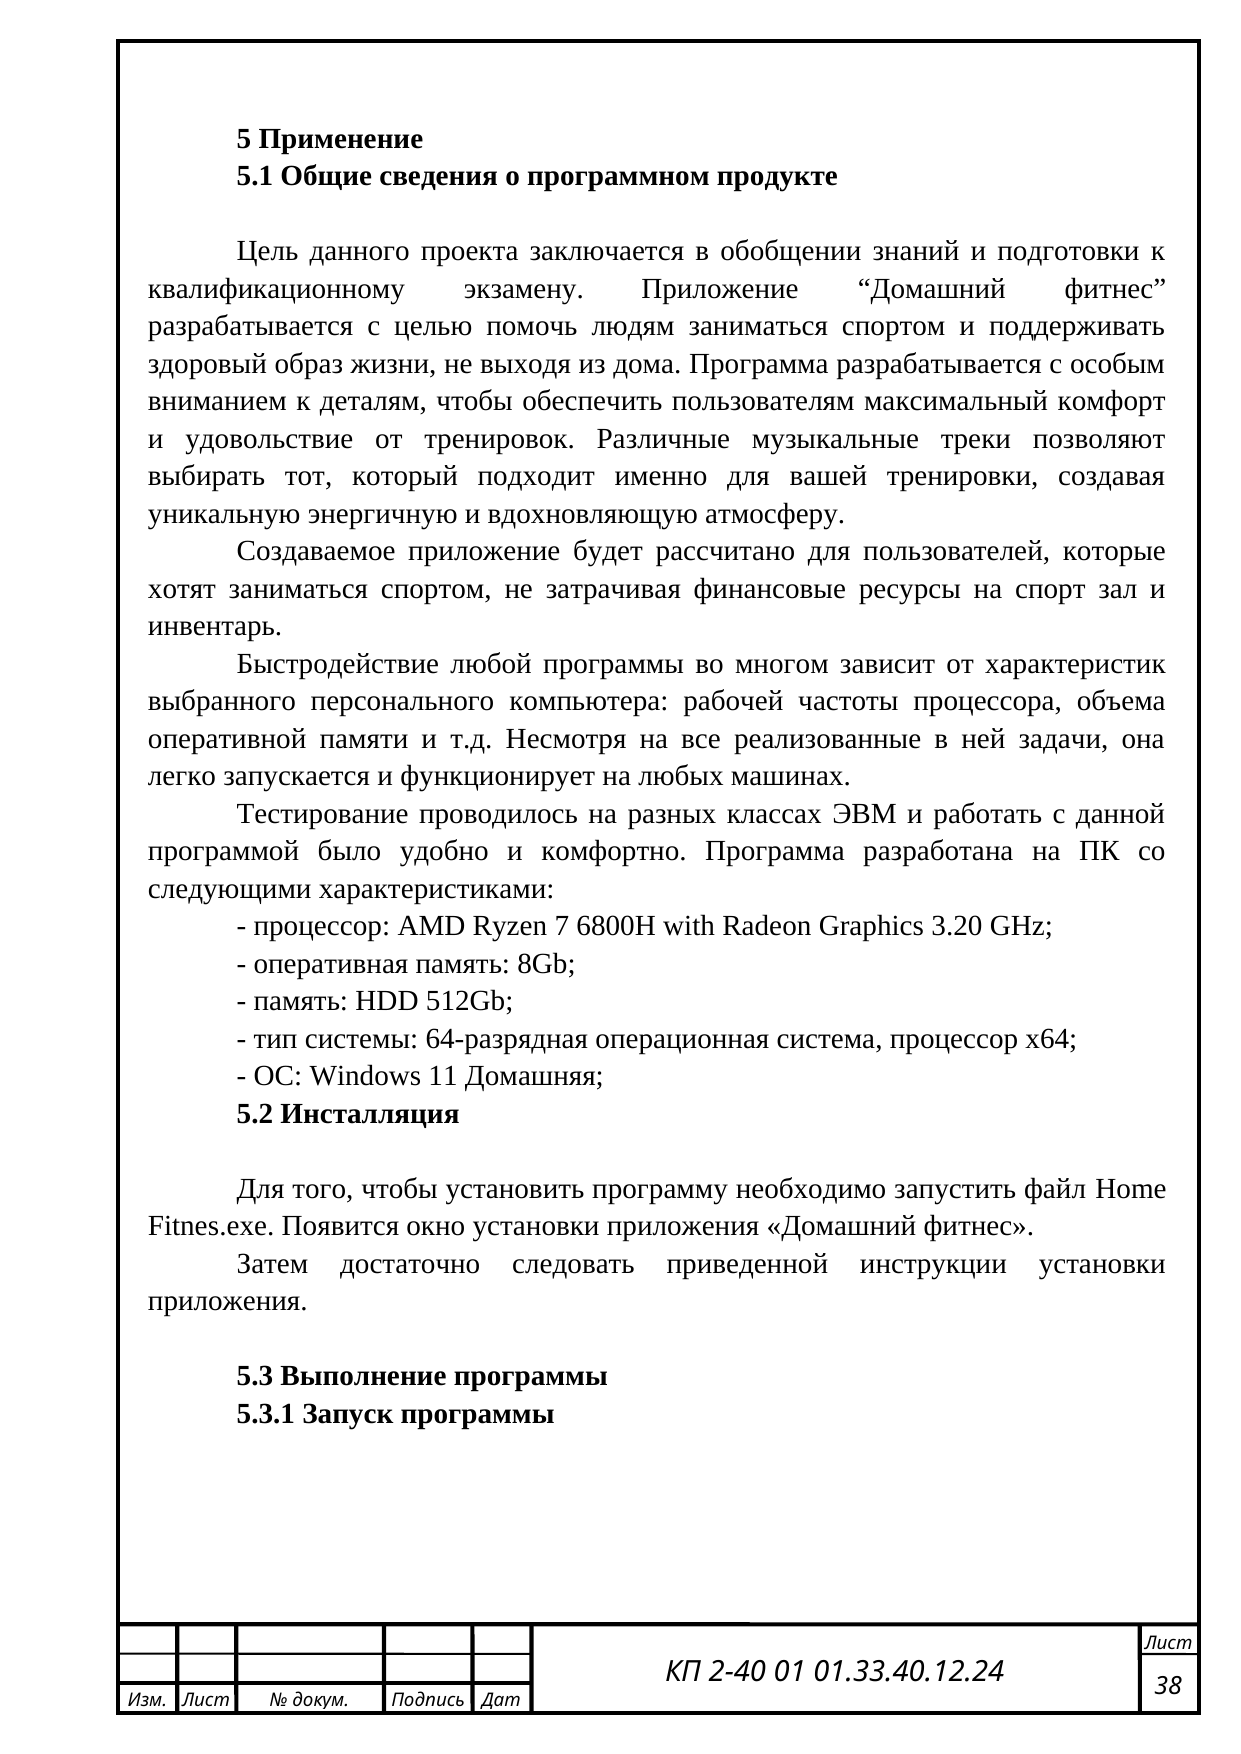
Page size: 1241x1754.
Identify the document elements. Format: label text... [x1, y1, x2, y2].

text - оперативная память: 8Gb; [148, 943, 1166, 981]
text 5.3 Выполнение программы [148, 1356, 1166, 1393]
text 5.3.1 Запуск программы [148, 1393, 1166, 1431]
text 5.2 Инсталляция [148, 1093, 1166, 1131]
text Тестирование проводилось на разных классах ЭВМ и работать с данной программой было удобно и комфортно. Программа разработана на ПК со следующими характеристиками: [148, 793, 1166, 906]
text - память: HDD 512Gb; [148, 981, 1166, 1018]
text - процессор: AMD Ryzen 7 6800H with Radeon Graphics 3.20 GHz; [148, 906, 1166, 943]
text Быстродействие любой программы во многом зависит от характеристик выбранного персонального компьютера: рабочей частоты процессора, объема оперативной памяти и т.д. Несмотря на все реализованные в ней задачи, она легко запускается и функционирует на любых машинах. [148, 643, 1166, 793]
text Для того, чтобы установить программу необходимо запустить файл Home Fitnes.exe. Появится окно установки приложения «Домашний фитнес». [148, 1168, 1166, 1243]
text Создаваемое приложение будет рассчитано для пользователей, которые хотят заниматься спортом, не затрачивая финансовые ресурсы на спорт зал и инвентарь. [148, 531, 1166, 643]
text - ОС: Windows 11 Домашняя; [148, 1056, 1166, 1093]
text 5.1 Общие сведения о программном продукте [148, 156, 1166, 193]
text Затем достаточно следовать приведенной инструкции установки приложения. [148, 1243, 1166, 1318]
text Цель данного проекта заключается в обобщении знаний и подготовки к квалификационному экзамену. Приложение “Домашний фитнес” разрабатывается с целью помочь людям заниматься спортом и поддерживать здоровый образ жизни, не выходя из дома. Программа разрабатывается с особым вниманием к деталям, чтобы обеспечить пользователям максимальный комфорт и удовольствие от тренировок. Различные музыкальные треки позволяют выбирать тот, который подходит именно для вашей тренировки, создавая уникальную энергичную и вдохновляющую атмосферу. [148, 231, 1166, 531]
text 5 Применение [148, 118, 1166, 156]
text - тип системы: 64-разрядная операционная система, процессор x64; [148, 1018, 1166, 1056]
